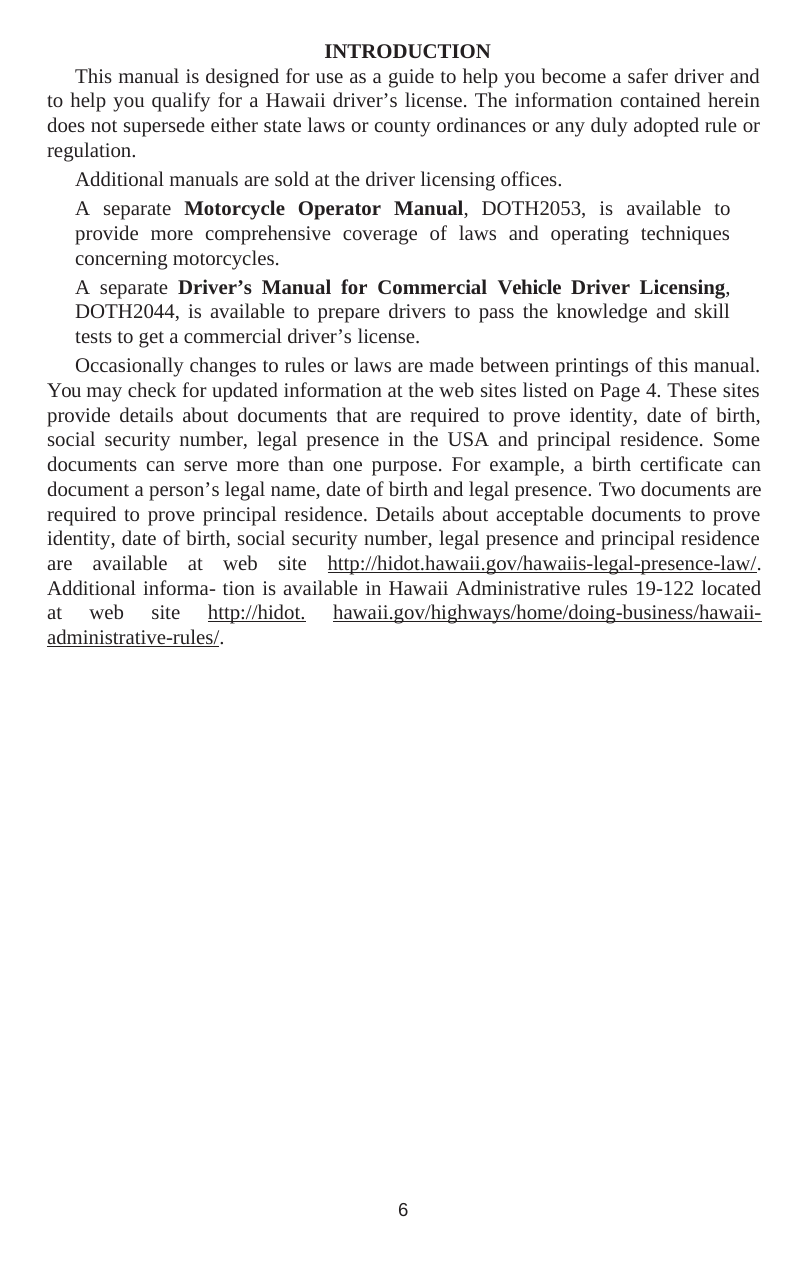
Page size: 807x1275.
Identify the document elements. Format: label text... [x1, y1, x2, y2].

text A separate Driver’s Manual for Commercial Vehicle Driver Licensing, DOTH2044, is available to prepare drivers to pass the knowledge and skill tests to get a commercial driver’s license. [75, 275, 731, 348]
text A separate Motorcycle Operator Manual, DOTH2053, is available to provide more comprehensive coverage of laws and operating techniques concerning motorcycles. [75, 196, 731, 270]
subtitle INTRODUCTION [324, 39, 773, 63]
text This manual is designed for use as a guide to help you become a safer driver and to help you qualify for a Hawaii driver’s license. The information contained herein does not supersede either state laws or county ordinances or any duly adopted rule or regulation. [47, 64, 762, 162]
text Additional manuals are sold at the driver licensing offices. [75, 167, 773, 191]
text Occasionally changes to rules or laws are made between printings of this manual. You may check for updated information at the web sites listed on Page 4. These sites provide details about documents that are required to prove identity, date of birth, social security number, legal presence in the USA and principal residence. Some documents can serve more than one purpose. For example, a birth certificate can document a person’s legal name, date of birth and legal presence. Two documents are required to prove principal residence. Details about acceptable documents to prove identity, date of birth, social security number, legal presence and principal residence are available at web site http://hidot.hawaii.gov/hawaiis-legal-presence-law/. Additional informa- tion is available in Hawaii Administrative rules 19-122 located at web site http://hidot. hawaii.gov/highways/home/doing-business/hawaii-administrative-rules/. [47, 353, 762, 649]
